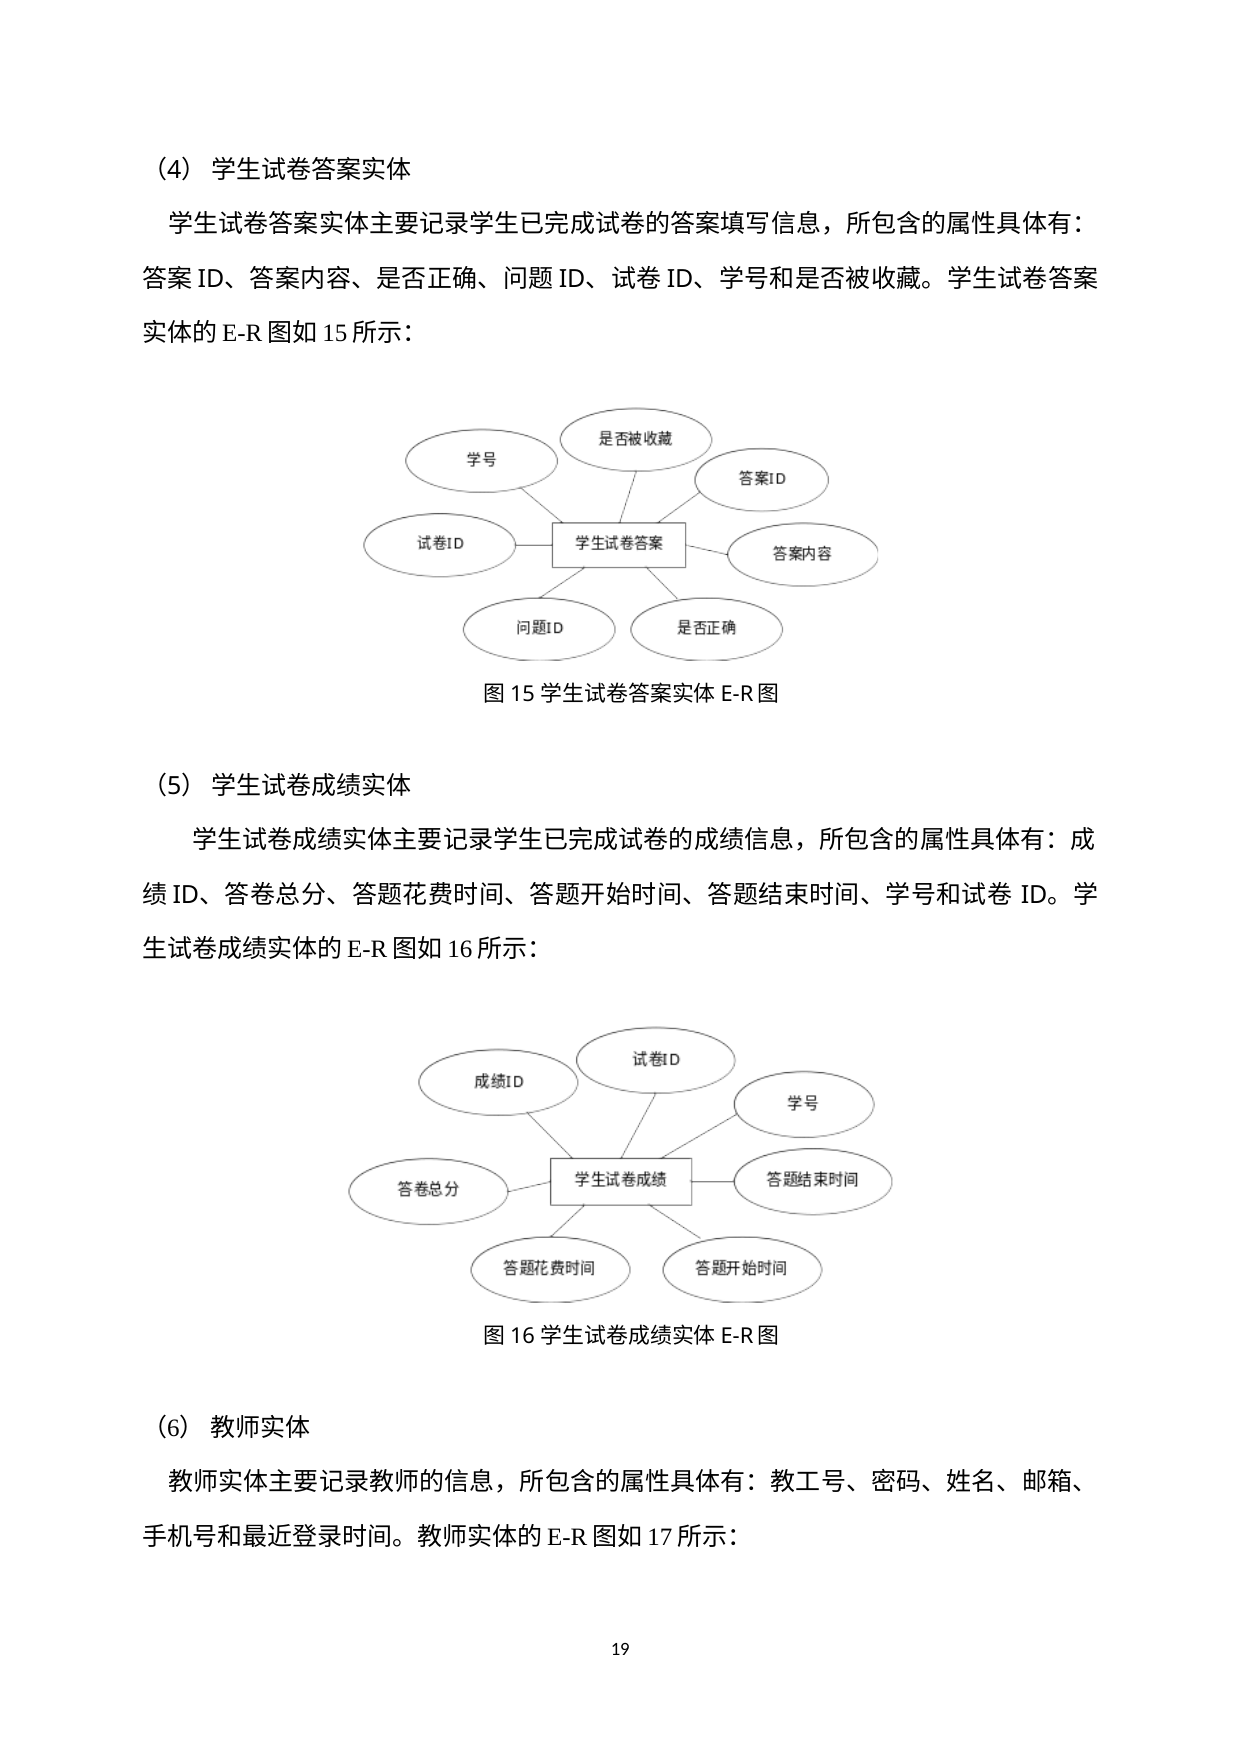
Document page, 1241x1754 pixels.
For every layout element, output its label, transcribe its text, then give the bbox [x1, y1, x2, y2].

list 图15 学生试卷答案实体 E-R图 [142, 406, 1098, 751]
list （6） 教师实体 教师实体主要记录教师的信息，所包含的属性具体有：教工号、密码、姓名、邮箱、手机号和最近登录时间。教师实体的E-R图如17所示： [142, 1407, 1098, 1595]
text 学生试卷成绩实体主要记录学生已完成试卷的成绩信息，所包含的属性具体有：成绩ID、答卷总分、答题花费时间、答题开始时间、答题结束时间、学号和试卷ID。学生试卷成绩实体的E-R图如16所示： [142, 820, 1098, 965]
text （4） 学生试卷答案实体 学生试卷答案实体主要记录学生已完成试卷的答案填写信息，所包含的属性具体有：答案ID、答案内容、是否正确、问题ID、试卷ID、学号和是否被收藏。学生试卷答案实体的E-R图如15所示： [142, 149, 1098, 392]
list （5） 学生试卷成绩实体 [142, 765, 1098, 802]
list 图16 学生试卷成绩实体 E-R图 [142, 1026, 1098, 1393]
